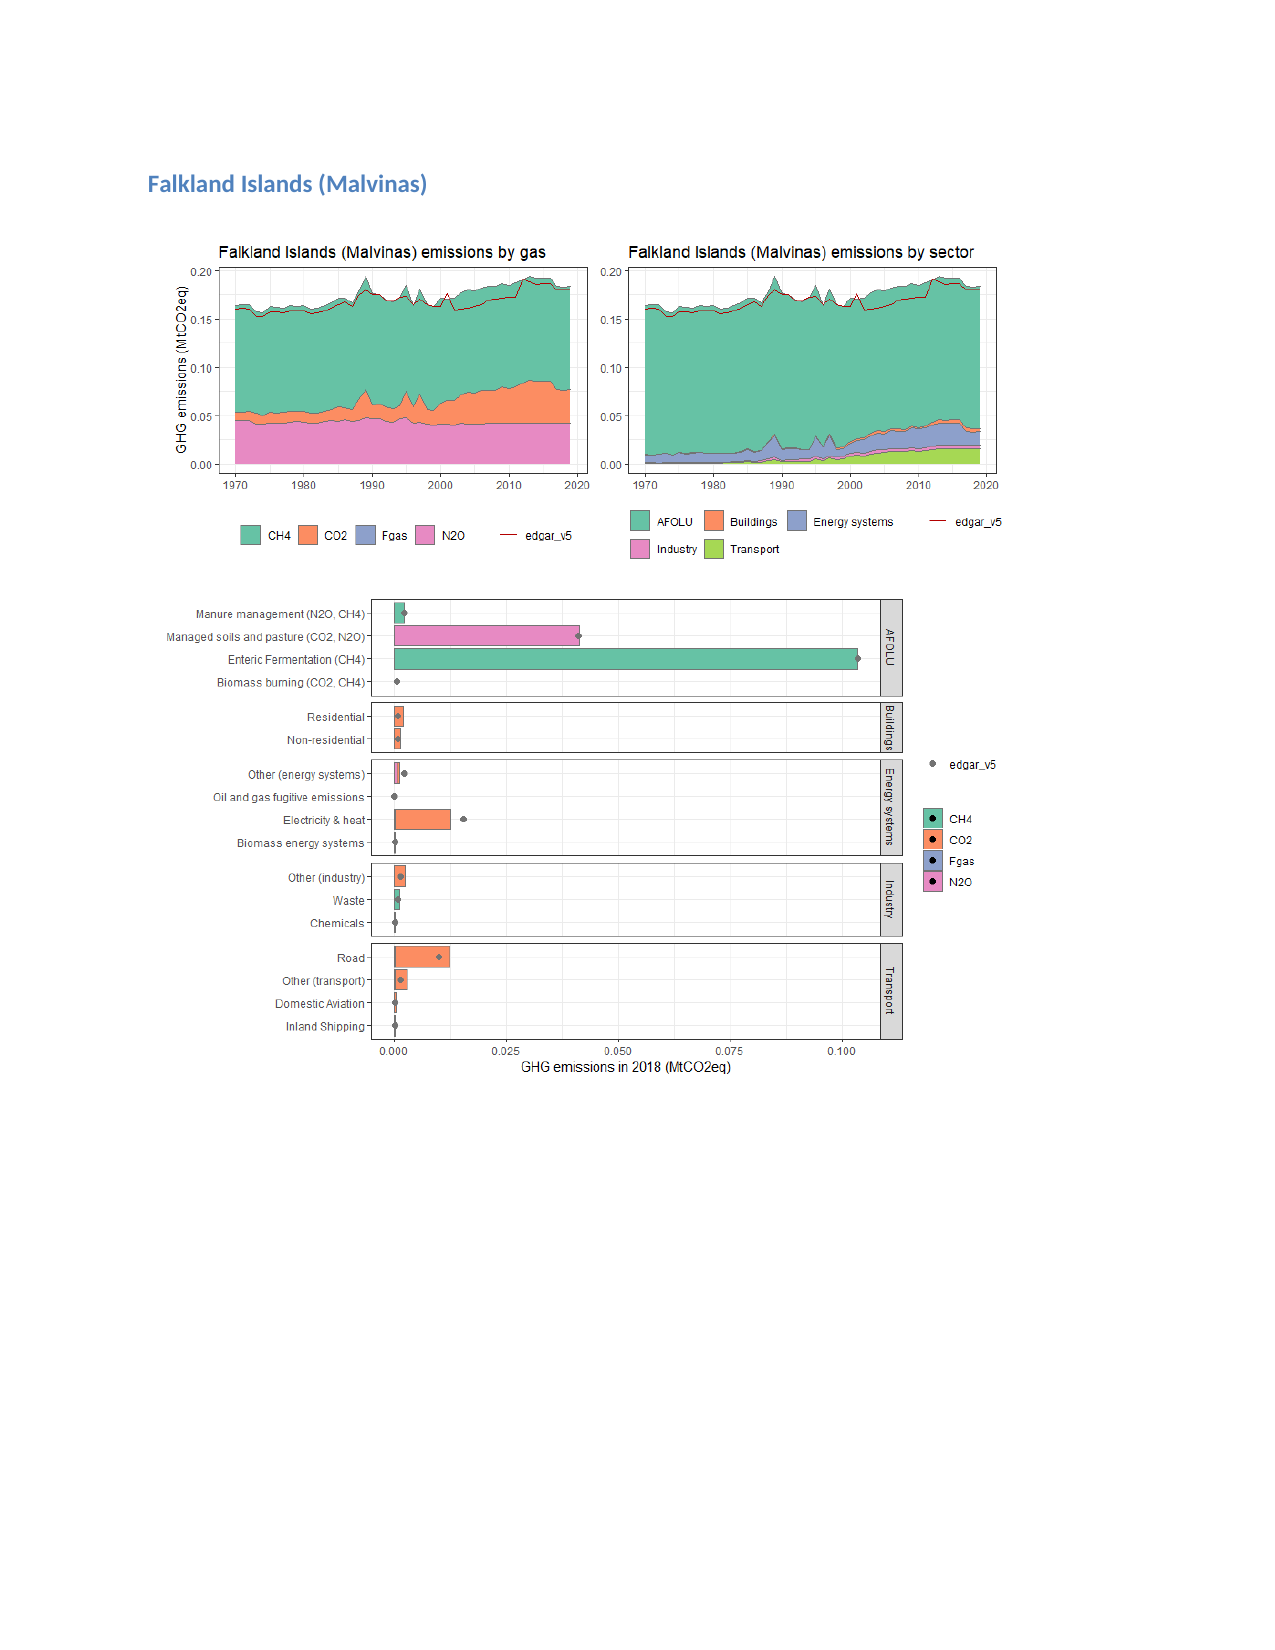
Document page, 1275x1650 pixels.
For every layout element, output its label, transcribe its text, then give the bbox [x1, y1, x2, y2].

picture [147, 217, 1023, 1093]
subtitle Falkland Islands (Malvinas) [148, 168, 1127, 199]
